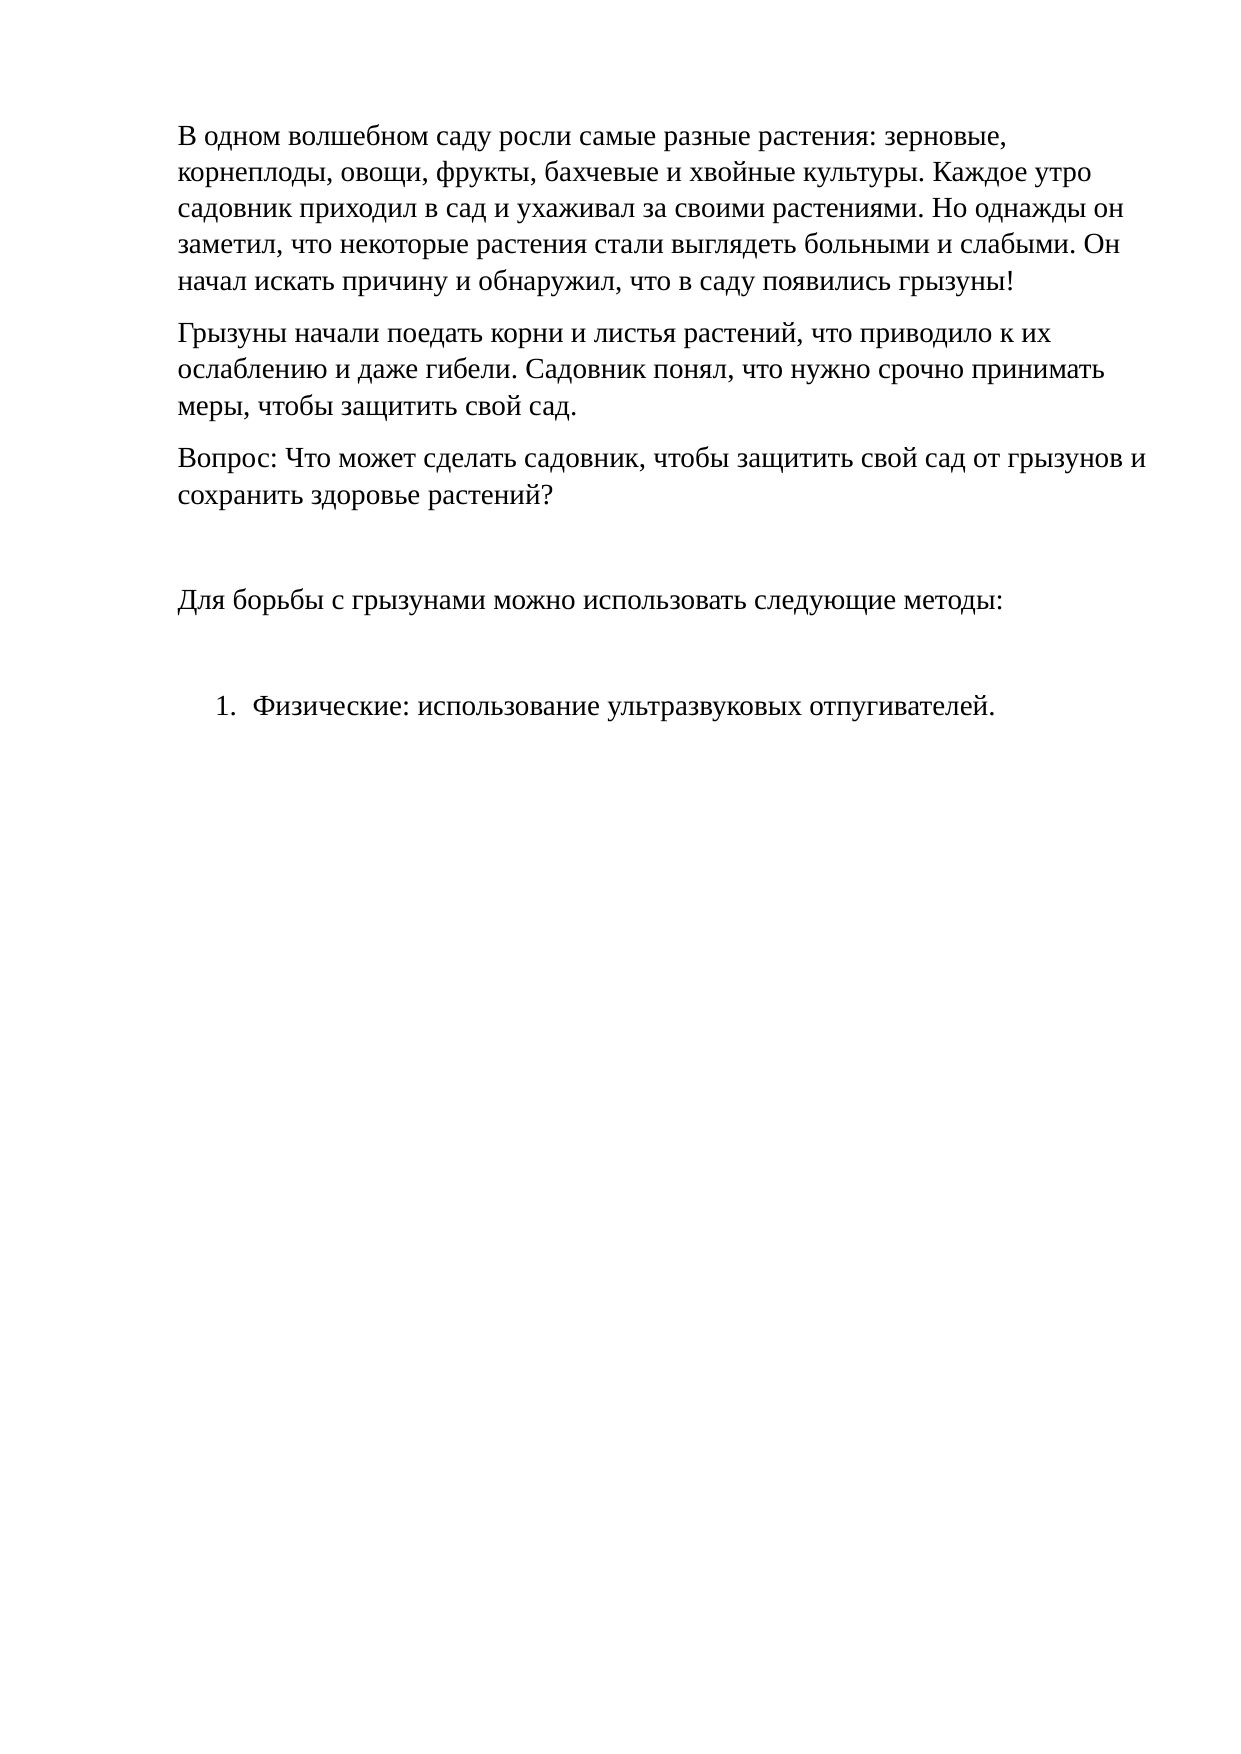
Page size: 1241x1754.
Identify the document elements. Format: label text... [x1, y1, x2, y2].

list Физические: использование ультразвуковых отпугивателей. [215, 688, 1152, 722]
text Для борьбы с грызунами можно использовать следующие методы: [177, 582, 1152, 616]
text Вопрос: Что может сделать садовник, чтобы защитить свой сад от грызунов и сохранить здоровье растений? [177, 441, 1152, 510]
text Грызуны начали поедать корни и листья растений, что приводило к их ослаблению и даже гибели. Садовник понял, что нужно срочно принимать меры, чтобы защитить свой сад. [177, 316, 1152, 421]
text В одном волшебном саду росли самые разные растения: зерновые, корнеплоды, овощи, фрукты, бахчевые и хвойные культуры. Каждое утро садовник приходил в сад и ухаживал за своими растениями. Но однажды он заметил, что некоторые растения стали выглядеть больными и слабыми. Он начал искать причину и обнаружил, что в саду появились грызуны! [177, 118, 1152, 296]
